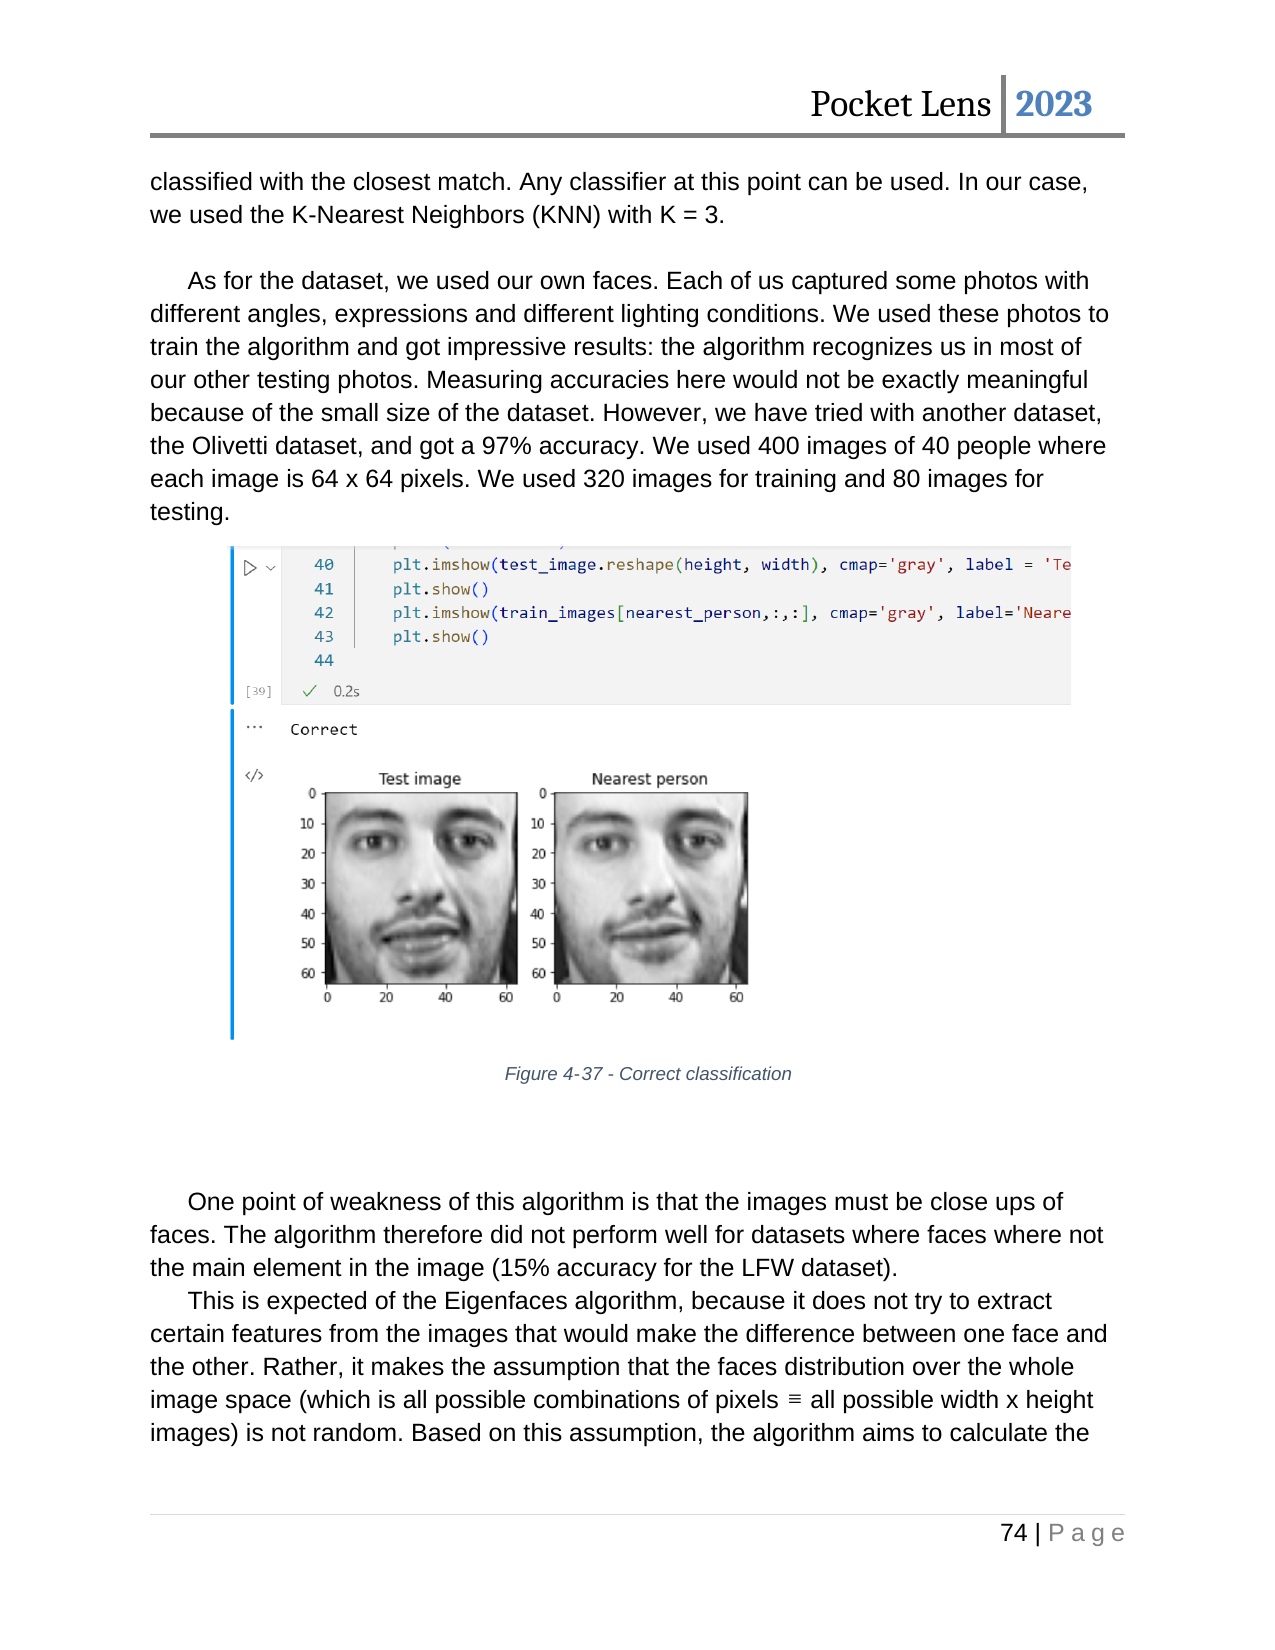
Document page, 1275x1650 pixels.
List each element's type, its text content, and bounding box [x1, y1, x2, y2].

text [150, 1286, 1125, 1447]
text One point of weakness of this algorithm is that the images must be close ups of faces. The algorithm therefore did not perform well for datasets where faces where not the main element in the image (15% accuracy for the LFW dataset). [150, 1187, 1125, 1282]
picture [226, 543, 1072, 1053]
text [150, 167, 1125, 228]
text As for the dataset, we used our own faces. Each of us captured some photos with different angles, expressions and different lighting conditions. We used these photos to train the algorithm and got impressive results: the algorithm recognizes us in most of our other testing photos. Measuring accuracies here would not be exactly meaningful because of the small size of the dataset. However, we have tried with another dataset, the Olivetti dataset, and got a 97% accuracy. We used 400 images of 40 people where each image is 64 x 64 pixels. We used 320 images for training and 80 images for testing. [150, 266, 1125, 526]
